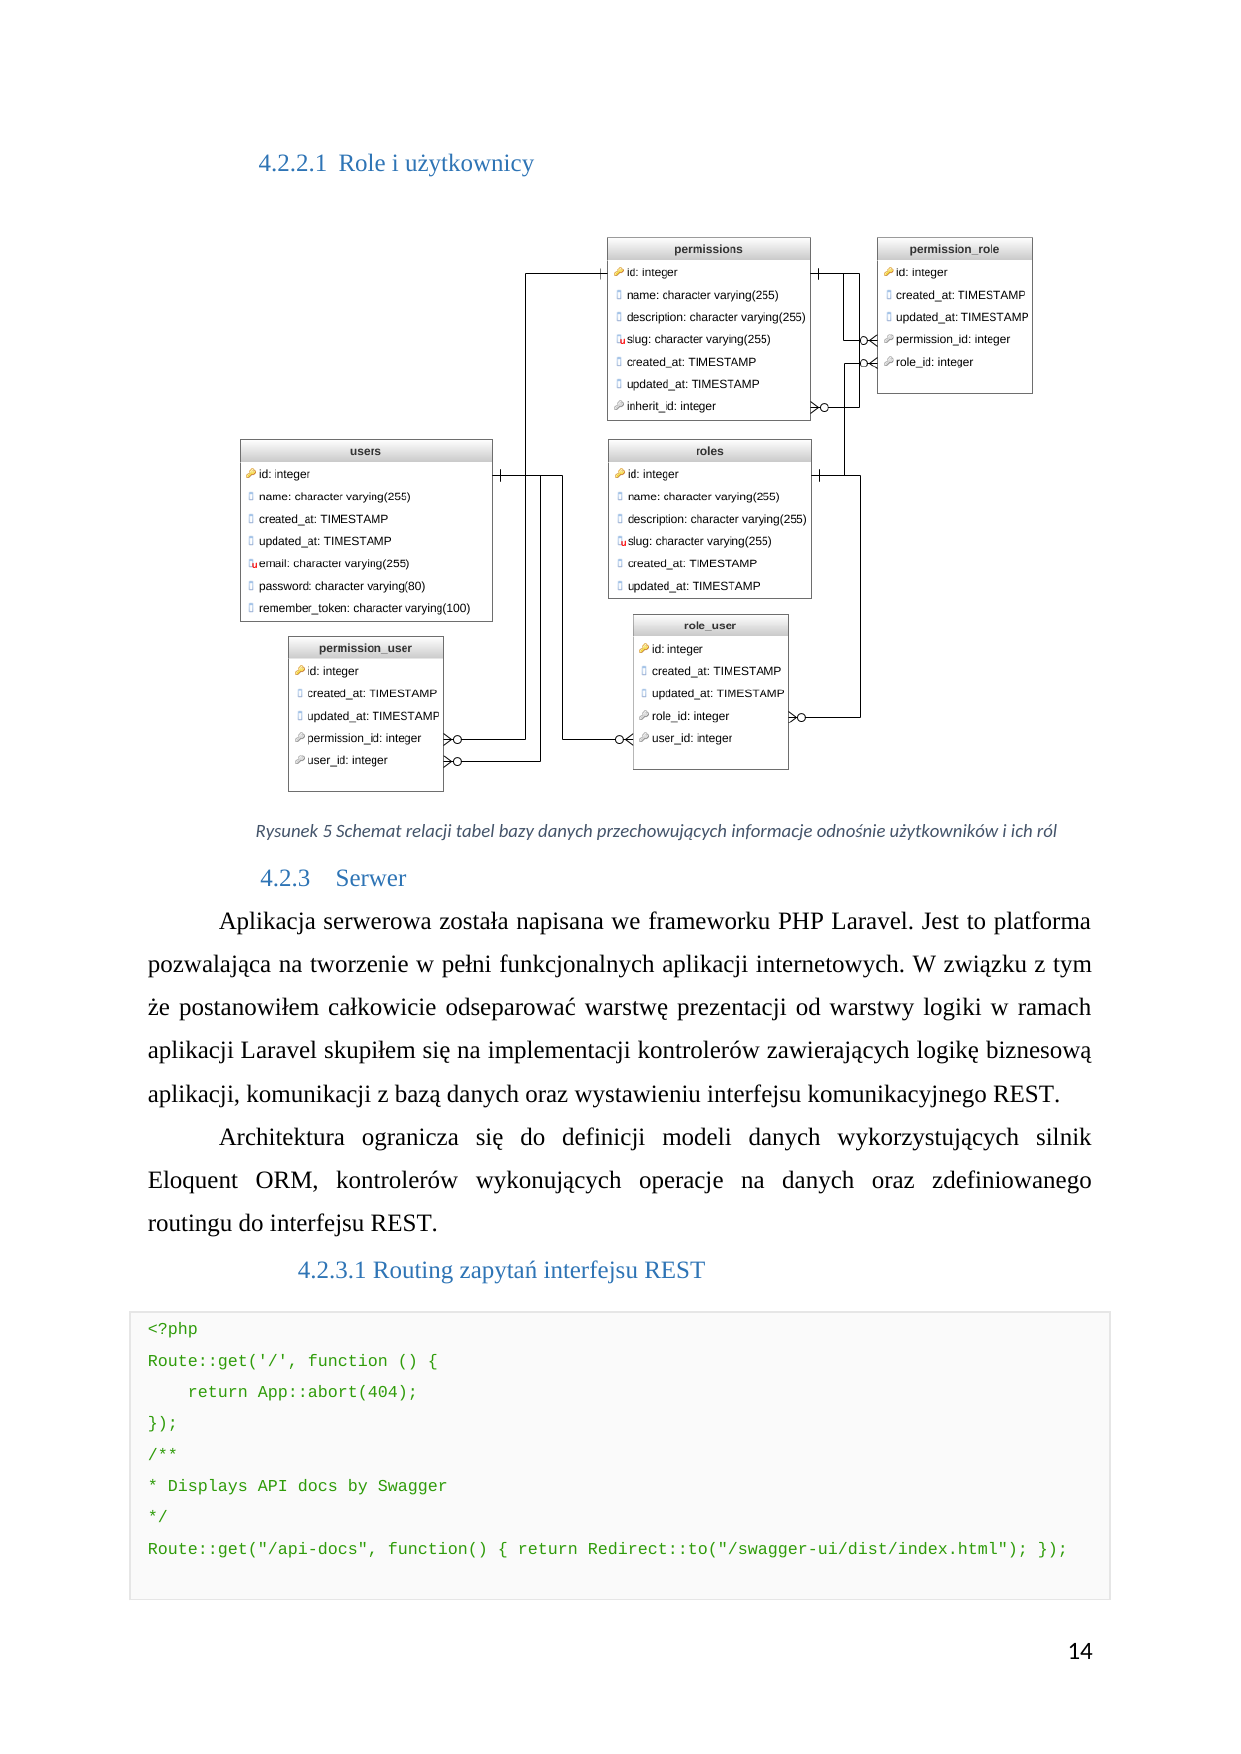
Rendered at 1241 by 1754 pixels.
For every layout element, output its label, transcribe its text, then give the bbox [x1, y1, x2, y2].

text Rysunek 5 Schemat relacji tabel bazy danych przechowujących informacje odnośnie użytkowników i ich ról [148, 819, 1093, 842]
text }); [131, 1405, 1109, 1434]
subtitle Routing zapytań interfejsu REST [298, 1255, 1093, 1284]
text Route::get("/api-docs", function() { return Redirect::to("/swagger-ui/dist/index.html"); }); [131, 1530, 1109, 1559]
text <?php [131, 1313, 1109, 1340]
text Aplikacja serwerowa została napisana we frameworku PHP Laravel. Jest to platforma pozwalająca na tworzenie w pełni funkcjonalnych aplikacji internetowych. W związku z tym że postanowiłem całkowicie odseparować warstwę prezentacji od warstwy logiki w ramach aplikacji Laravel skupiłem się na implementacji kontrolerów zawierających logikę biznesową aplikacji, komunikacji z bazą danych oraz wystawieniu interfejsu komunikacyjnego REST. [148, 906, 1093, 1107]
text /** [131, 1436, 1109, 1465]
subtitle Serwer [260, 863, 1093, 892]
text * Displays API docs by Swagger [131, 1468, 1109, 1496]
text Architektura ogranicza się do definicji modeli danych wykorzystujących silnik Eloquent ORM, kontrolerów wykonujących operacje na danych oraz zdefiniowanego routingu do interfejsu REST. [148, 1122, 1093, 1237]
subtitle Role i użytkownicy [258, 148, 1093, 176]
text Route::get('/', function () { [131, 1342, 1109, 1371]
picture [192, 221, 1048, 820]
text */ [131, 1499, 1109, 1528]
text return App::abort(404); [131, 1374, 1109, 1402]
